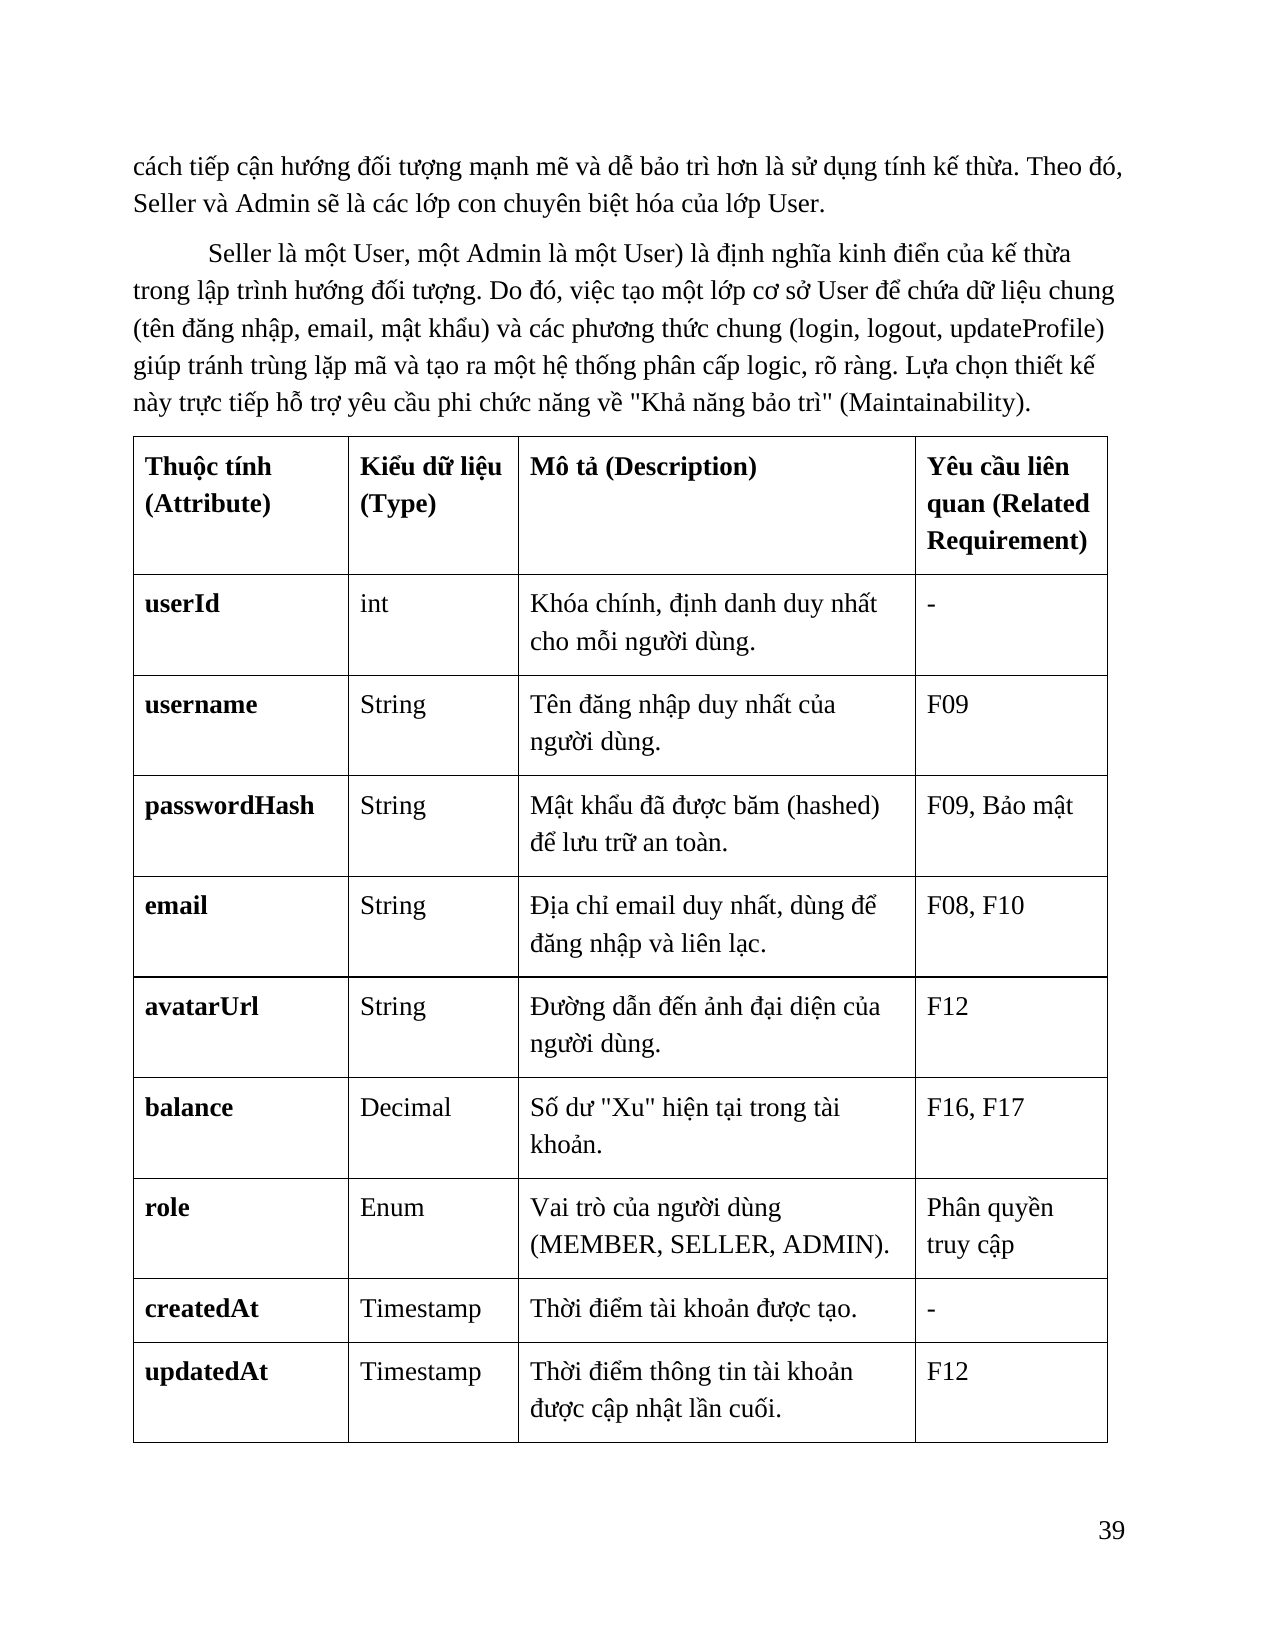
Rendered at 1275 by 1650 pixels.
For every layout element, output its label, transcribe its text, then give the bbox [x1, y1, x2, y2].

table_header Thuộc tính (Attribute) [134, 437, 348, 574]
table_cell Số dư "Xu" hiện tại trong tài khoản. [519, 1078, 915, 1178]
table_cell username [134, 676, 348, 775]
table_cell F08, F10 [916, 877, 1107, 976]
table_cell Timestamp [349, 1279, 518, 1342]
table_cell Thời điểm thông tin tài khoản được cập nhật lần cuối. [519, 1343, 915, 1442]
table_cell passwordHash [134, 776, 348, 876]
table_cell balance [134, 1078, 348, 1178]
table_cell - [916, 1279, 1107, 1342]
table_cell String [349, 978, 518, 1077]
table_cell Enum [349, 1179, 518, 1278]
table_cell Timestamp [349, 1343, 518, 1442]
table_cell updatedAt [134, 1343, 348, 1442]
table_cell role [134, 1179, 348, 1278]
table_header Yêu cầu liên quan (Related Requirement) [916, 437, 1107, 574]
table_cell String [349, 877, 518, 976]
table_cell Thời điểm tài khoản được tạo. [519, 1279, 915, 1342]
table_cell F12 [916, 978, 1107, 1077]
table_cell int [349, 575, 518, 674]
table_cell avatarUrl [134, 978, 348, 1077]
table_cell userId [134, 575, 348, 674]
table_cell Phân quyền truy cập [916, 1179, 1107, 1278]
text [133, 150, 1125, 218]
table_cell Khóa chính, định danh duy nhất cho mỗi người dùng. [519, 575, 915, 674]
table_cell Địa chỉ email duy nhất, dùng để đăng nhập và liên lạc. [519, 877, 915, 976]
table_cell - [916, 575, 1107, 674]
table_header Mô tả (Description) [519, 437, 915, 574]
table_cell F16, F17 [916, 1078, 1107, 1178]
table_cell Vai trò của người dùng (MEMBER, SELLER, ADMIN). [519, 1179, 915, 1278]
table_cell F12 [916, 1343, 1107, 1442]
table_cell email [134, 877, 348, 976]
table_cell createdAt [134, 1279, 348, 1342]
table_cell Decimal [349, 1078, 518, 1178]
table_cell F09, Bảo mật [916, 776, 1107, 876]
table_cell String [349, 676, 518, 775]
table_header Kiểu dữ liệu (Type) [349, 437, 518, 574]
table_cell F09 [916, 676, 1107, 775]
table_cell String [349, 776, 518, 876]
text Seller là một User, một Admin là một User) là định nghĩa kinh điển của kế thừa trong lập trình hướng đối tượng. Do đó, việc tạo một lớp cơ sở User để chứa dữ liệu chung (tên đăng nhập, email, mật khẩu) và các phương thức chung (login, logout, updateProfile) giúp tránh trùng lặp mã và tạo ra một hệ thống phân cấp logic, rõ ràng. Lựa chọn thiết kế này trực tiếp hỗ trợ yêu cầu phi chức năng về "Khả năng bảo trì" (Maintainability). [133, 237, 1125, 417]
table_cell Đường dẫn đến ảnh đại diện của người dùng. [519, 978, 915, 1077]
table_cell Mật khẩu đã được băm (hashed) để lưu trữ an toàn. [519, 776, 915, 876]
table_cell Tên đăng nhập duy nhất của người dùng. [519, 676, 915, 775]
